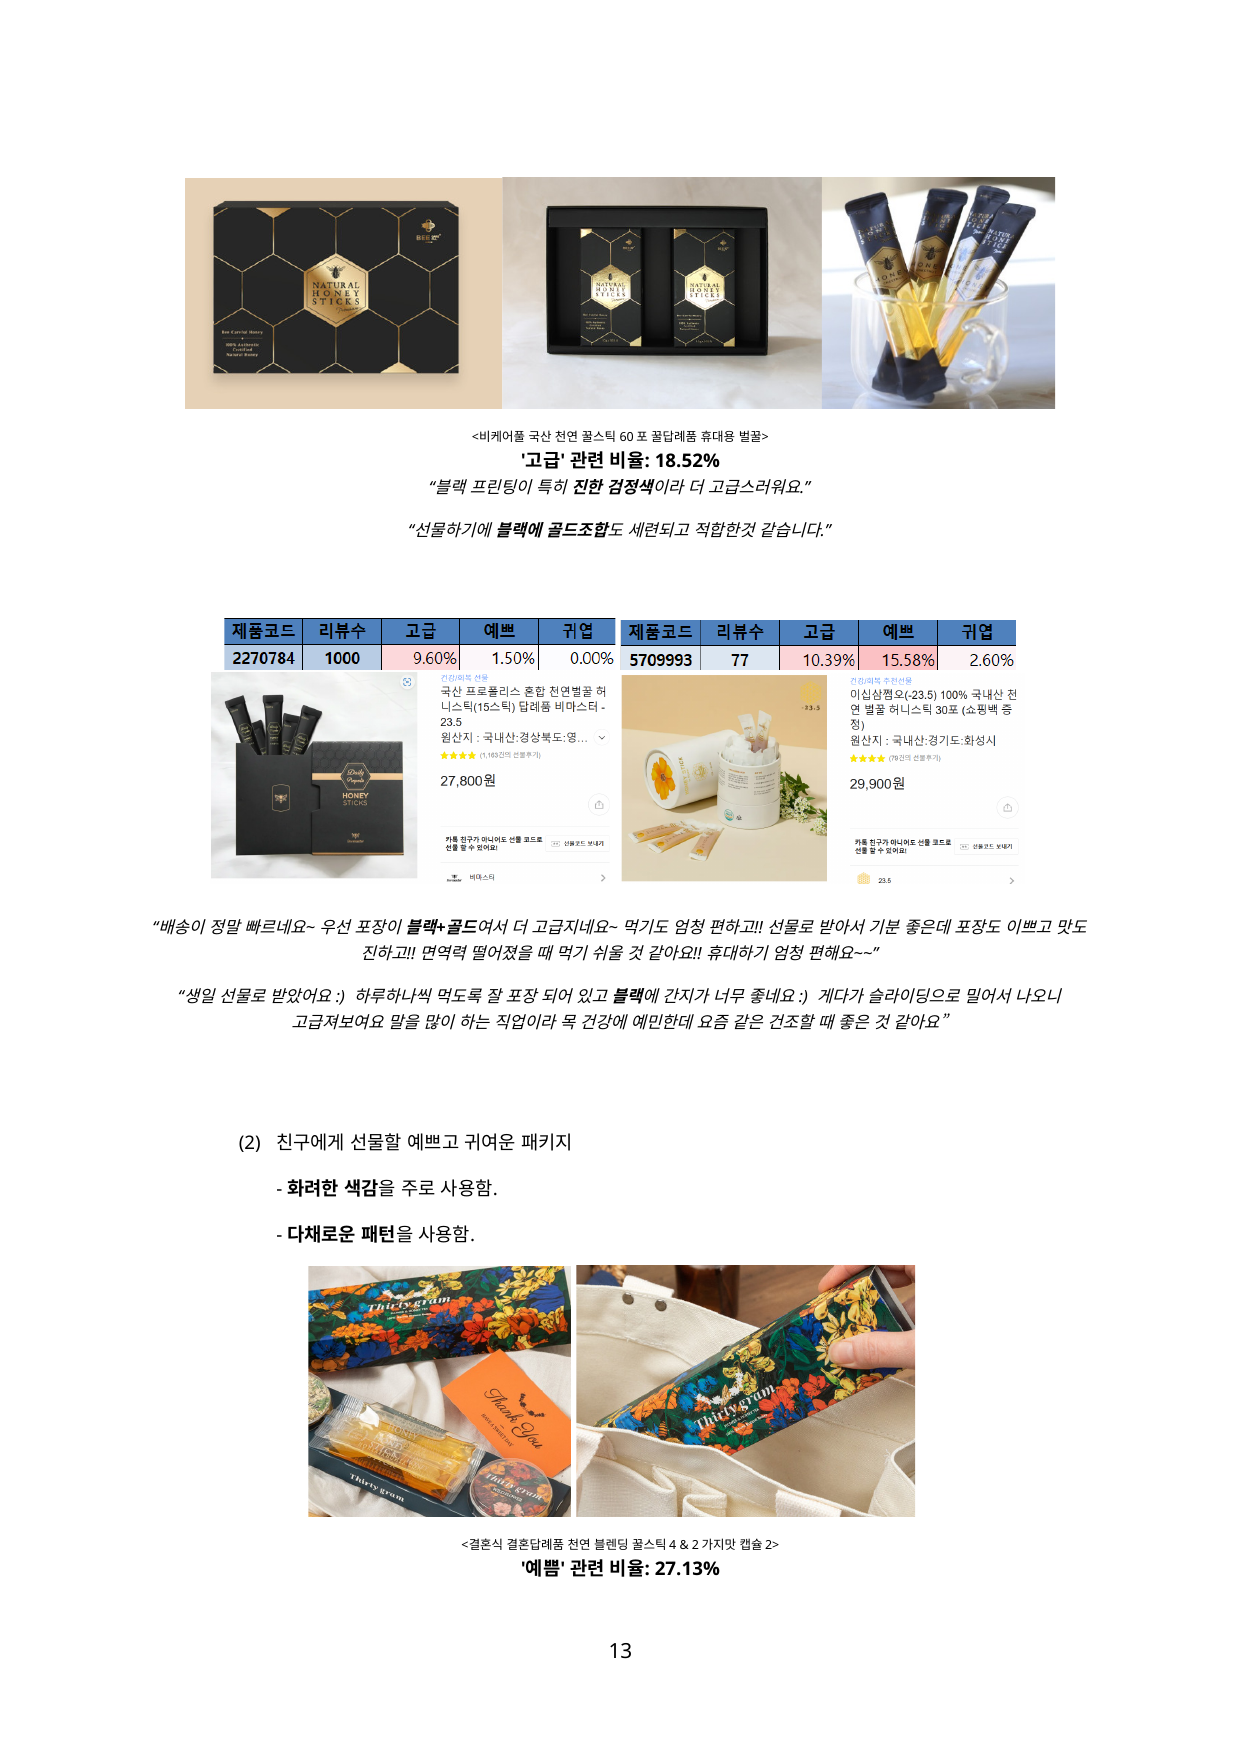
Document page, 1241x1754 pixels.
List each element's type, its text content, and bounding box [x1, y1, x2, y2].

text “블랙 프린팅이 특히 진한 검정색이라 더 고급스러워요.” [150, 474, 1090, 498]
list - 화려한 색감을 주로 사용함. [276, 1173, 1090, 1201]
picture [185, 177, 1055, 409]
picture [620, 673, 1025, 884]
text “생일 선물로 받았어요 :) 하루하나씩 먹도록 잘 포장 되어 있고 블랙에 간지가 너무 좋네요 :) 게다가 슬라이딩으로 밀어서 나오니 고급져보여요 말을 많이 하는 직업이라 목 건강에 예민한데 요즘 같은 건조할 때 좋은 것 같아요” [150, 983, 1090, 1033]
text “선물하기에 블랙에 골드조합도 세련되고 적합한것 같습니다.” [150, 517, 1090, 541]
picture [576, 1265, 916, 1517]
text <비케어풀 국산 천연 꿀스틱 60포 꿀답례품 휴대용 벌꿀> [150, 427, 1090, 446]
picture [209, 618, 616, 884]
text <결혼식 결혼답례품 천연 블렌딩 꿀스틱4 & 2가지맛 캡슐2> [150, 1535, 1090, 1553]
text “배송이 정말 빠르네요~ 우선 포장이 블랙+골드여서 더 고급지네요~ 먹기도 엄청 편하고!! 선물로 받아서 기분 좋은데 포장도 이쁘고 맛도 진하고!! 면역력 떨어졌을 때 먹기 쉬울 것 같아요!! 휴대하기 엄청 편해요~~” [150, 914, 1090, 964]
list - 다채로운 패턴을 사용함. [276, 1219, 1090, 1247]
picture [620, 620, 1016, 670]
list 친구에게 선물할 예쁘고 귀여운 패키지 [238, 1127, 1090, 1155]
picture [308, 1266, 571, 1517]
text '고급' 관련 비율: 18.52% [150, 446, 1090, 473]
text '예쁨' 관련 비율: 27.13% [150, 1554, 1090, 1581]
